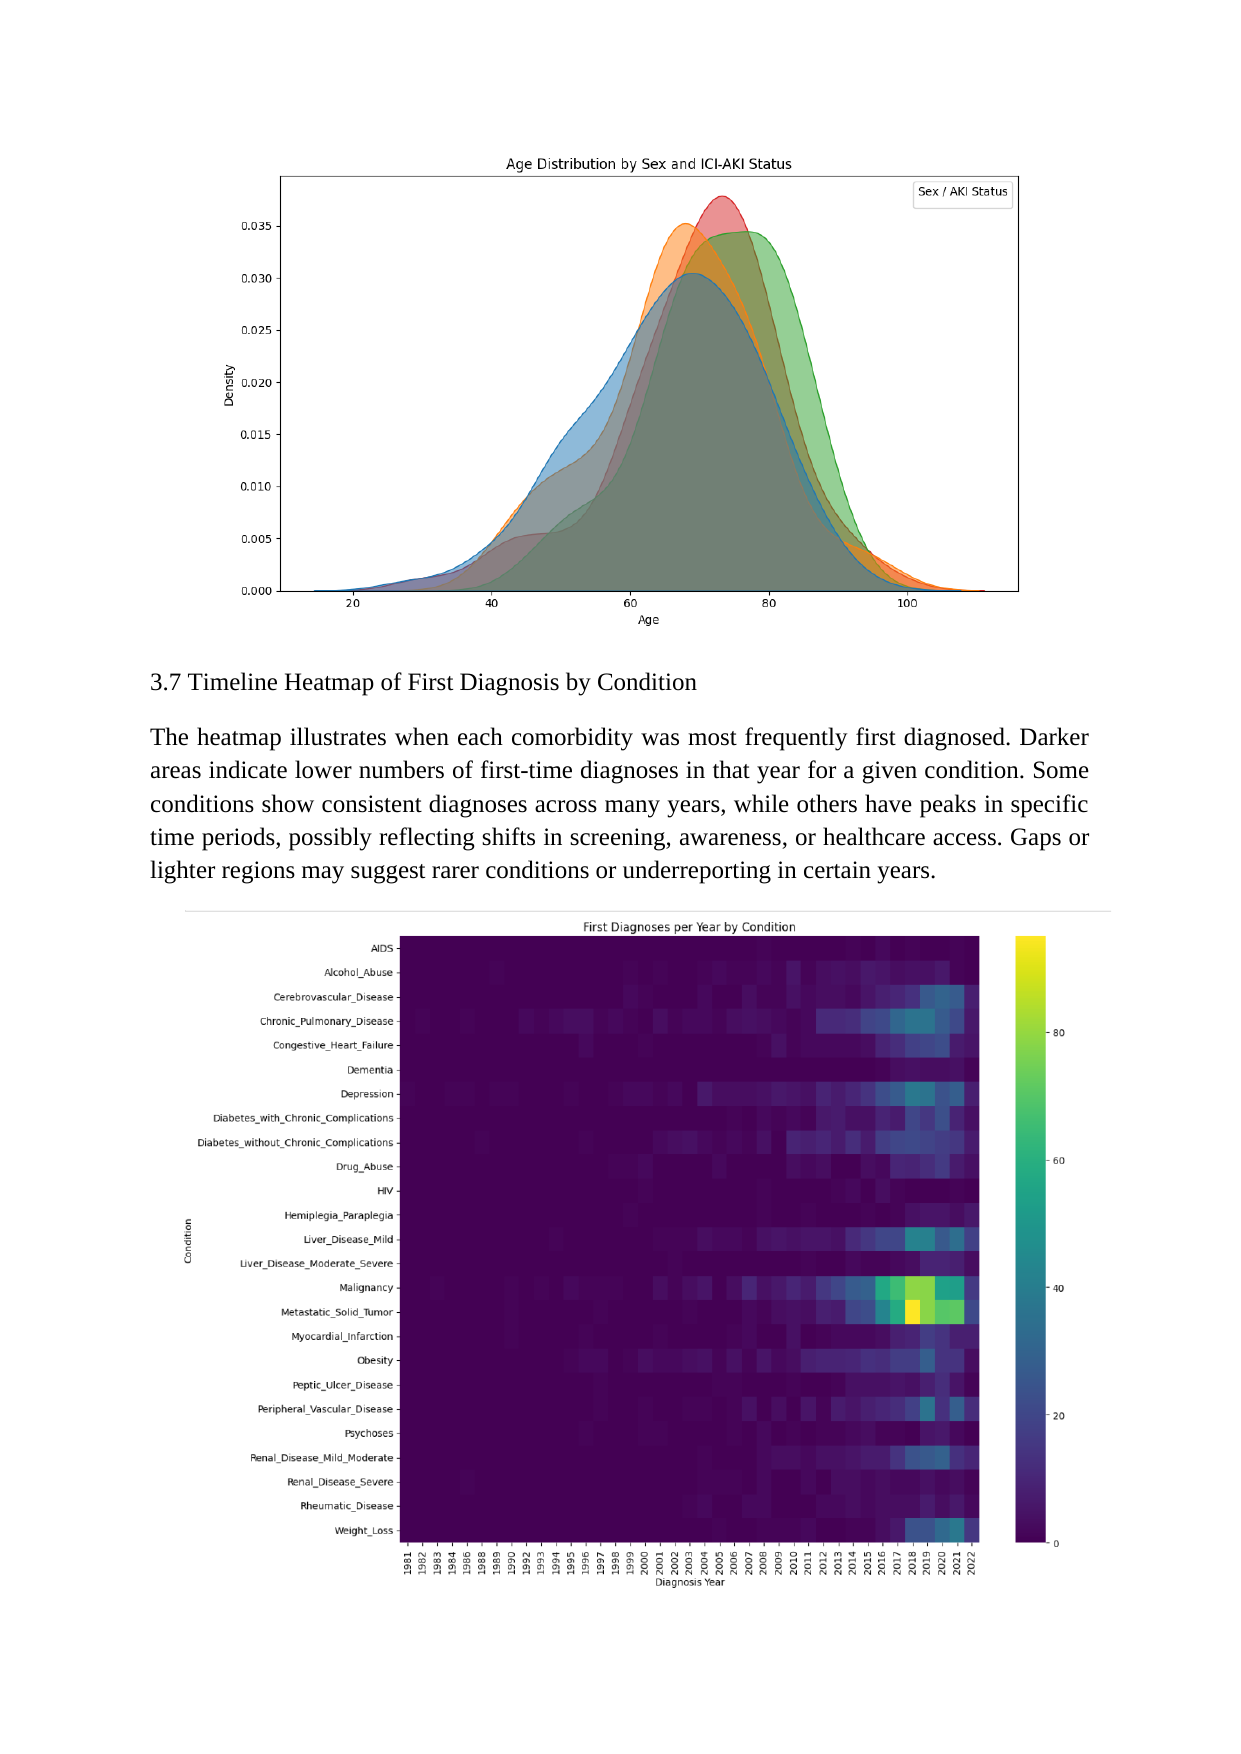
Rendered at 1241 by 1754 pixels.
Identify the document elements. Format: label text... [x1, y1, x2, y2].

text 3.7 Timeline Heatmap of First Diagnosis by Condition [150, 667, 1090, 696]
text The heatmap illustrates when each comorbidity was most frequently first diagnosed. Darker areas indicate lower numbers of first-time diagnoses in that year for a given condition. Some conditions show consistent diagnoses across many years, while others have peaks in specific time periods, possibly reflecting shifts in screening, awareness, or healthcare access. Gaps or lighter regions may suggest rarer conditions or underreporting in certain years. [150, 722, 1090, 884]
